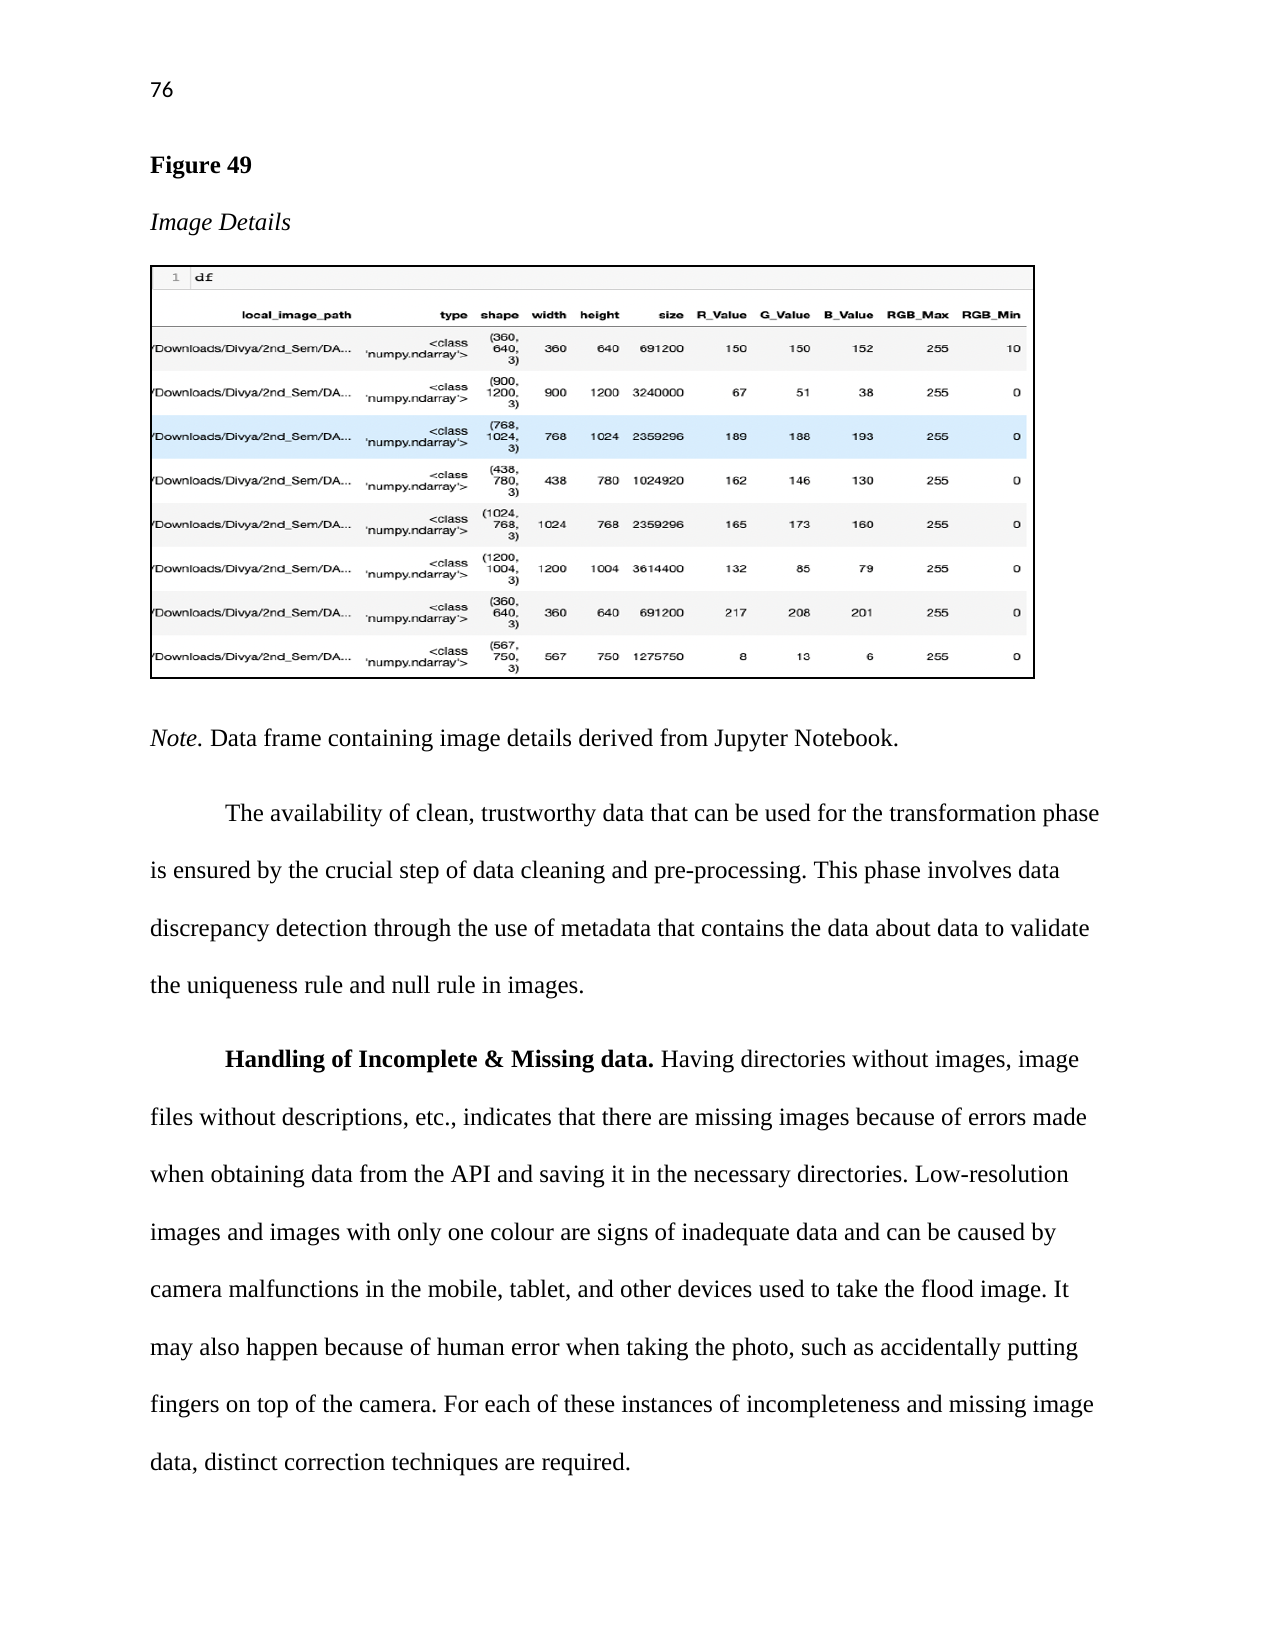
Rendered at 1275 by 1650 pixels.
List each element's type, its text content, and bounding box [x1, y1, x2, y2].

text Handling of Incomplete & Missing data. Having directories without images, image files without descriptions, etc., indicates that there are missing images because of errors made when obtaining data from the API and saving it in the necessary directories. Low-resolution images and images with only one colour are signs of inadequate data and can be caused by camera malfunctions in the mobile, tablet, and other devices used to take the flood image. It may also happen because of human error when taking the photo, such as accidentally putting fingers on top of the camera. For each of these instances of incompleteness and missing image data, distinct correction techniques are required. [150, 1044, 1114, 1476]
text Note. Data frame containing image details derived from Jupyter Notebook. [150, 723, 1125, 752]
text The availability of clean, trustworthy data that can be used for the transformation phase is ensured by the crucial step of data cleaning and pre-processing. This phase involves data discrepancy detection through the use of metadata that contains the data about data to validate the uniqueness rule and null rule in images. [150, 798, 1114, 999]
picture [152, 267, 1033, 677]
text Figure 49 [150, 150, 1125, 179]
text Image Details [150, 207, 1125, 236]
